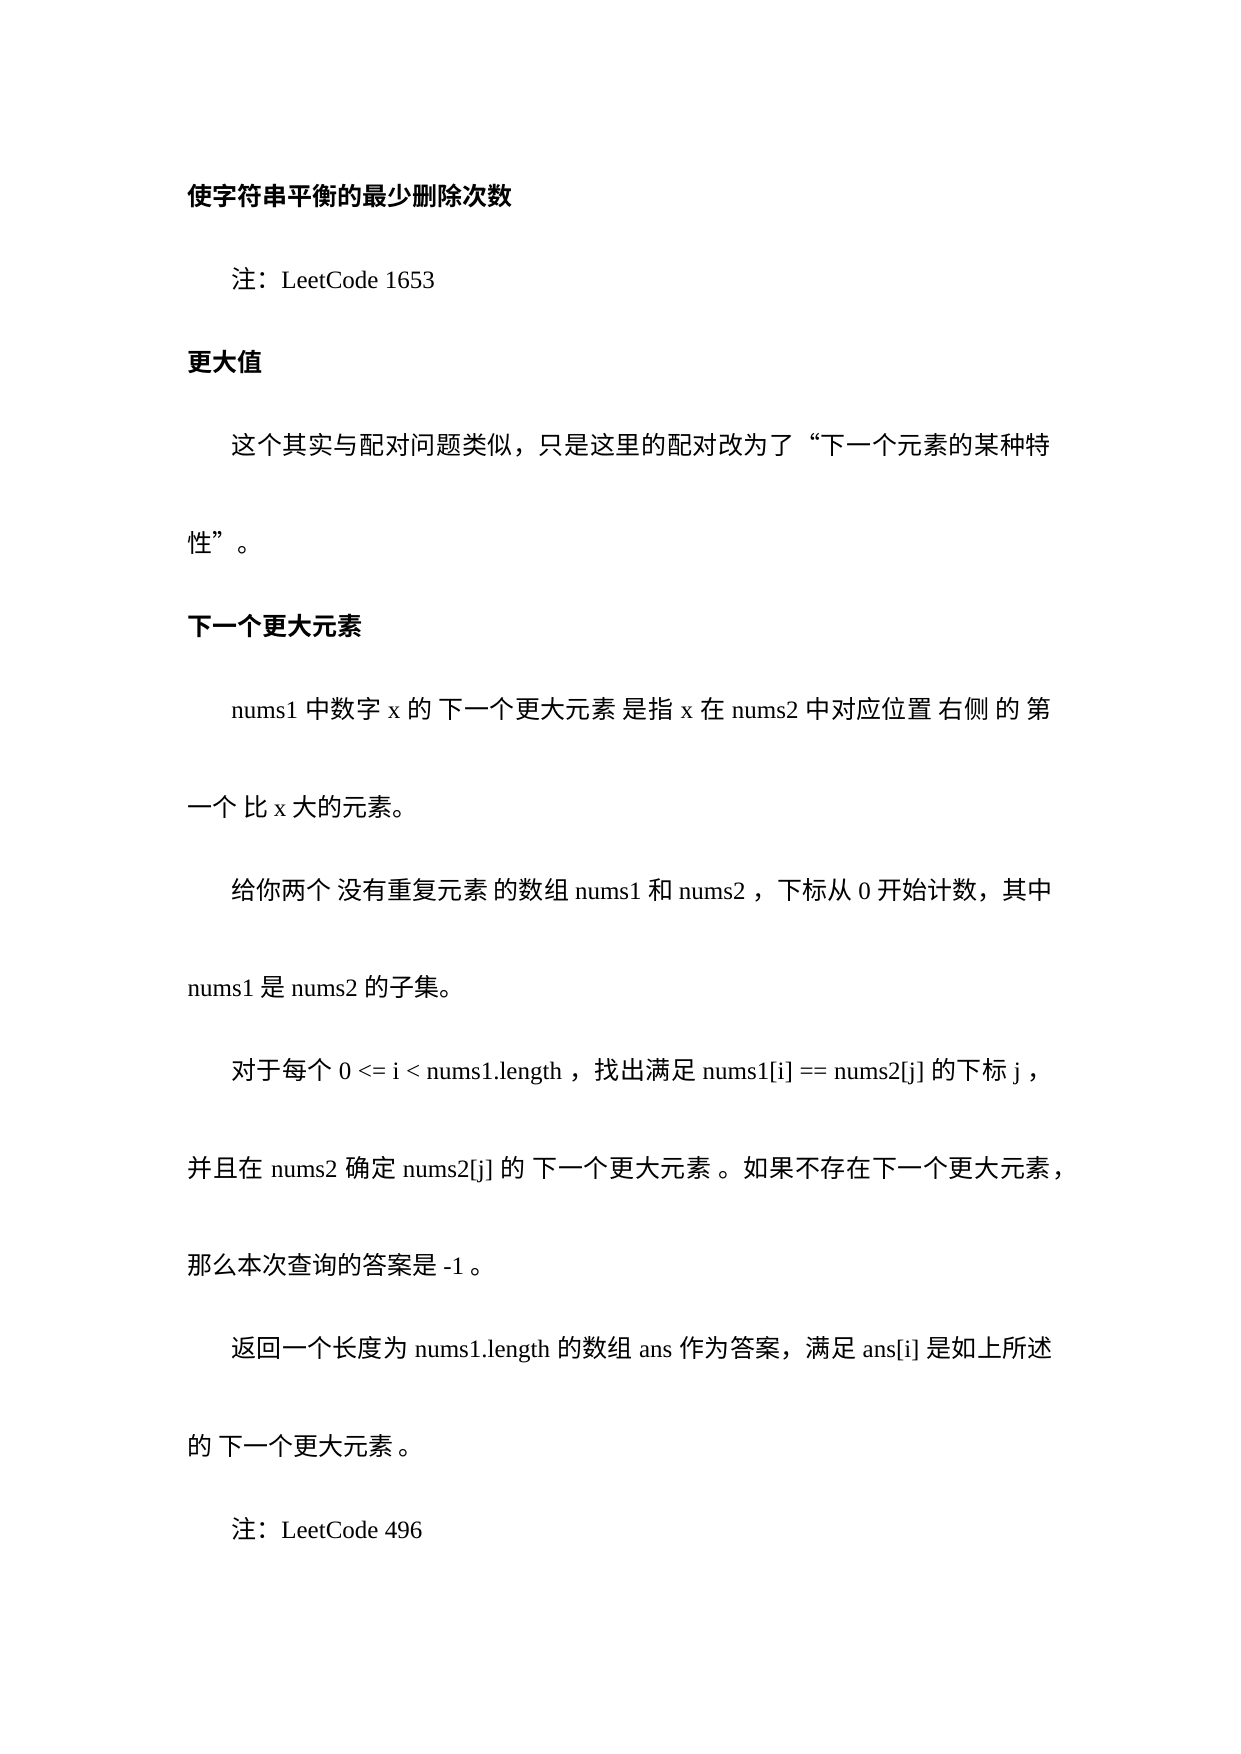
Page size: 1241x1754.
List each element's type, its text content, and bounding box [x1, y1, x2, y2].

text 返回一个长度为 nums1.length 的数组 ans 作为答案，满足 ans[i] 是如上所述的 下一个更大元素 。 [187, 1314, 1053, 1477]
subtitle 更大值 [187, 328, 1053, 393]
text 这个其实与配对问题类似，只是这里的配对改为了“下一个元素的某种特性”。 [187, 411, 1053, 574]
text 给你两个 没有重复元素 的数组 nums1 和 nums2 ，下标从 0 开始计数，其中nums1 是 nums2 的子集。 [187, 856, 1053, 1018]
text 对于每个 0 <= i < nums1.length ，找出满足 nums1[i] == nums2[j] 的下标 j ，并且在 nums2 确定 nums2[j] 的 下一个更大元素 。如果不存在下一个更大元素，那么本次查询的答案是 -1 。 [187, 1036, 1053, 1296]
text 注：LeetCode 1653 [187, 245, 1053, 310]
subtitle 下一个更大元素 [187, 592, 1053, 657]
text 注：LeetCode 496 [187, 1495, 1053, 1560]
text nums1 中数字 x 的 下一个更大元素 是指 x 在 nums2 中对应位置 右侧 的 第一个 比 x 大的元素。 [187, 675, 1053, 838]
subtitle 使字符串平衡的最少删除次数 [187, 162, 1053, 227]
